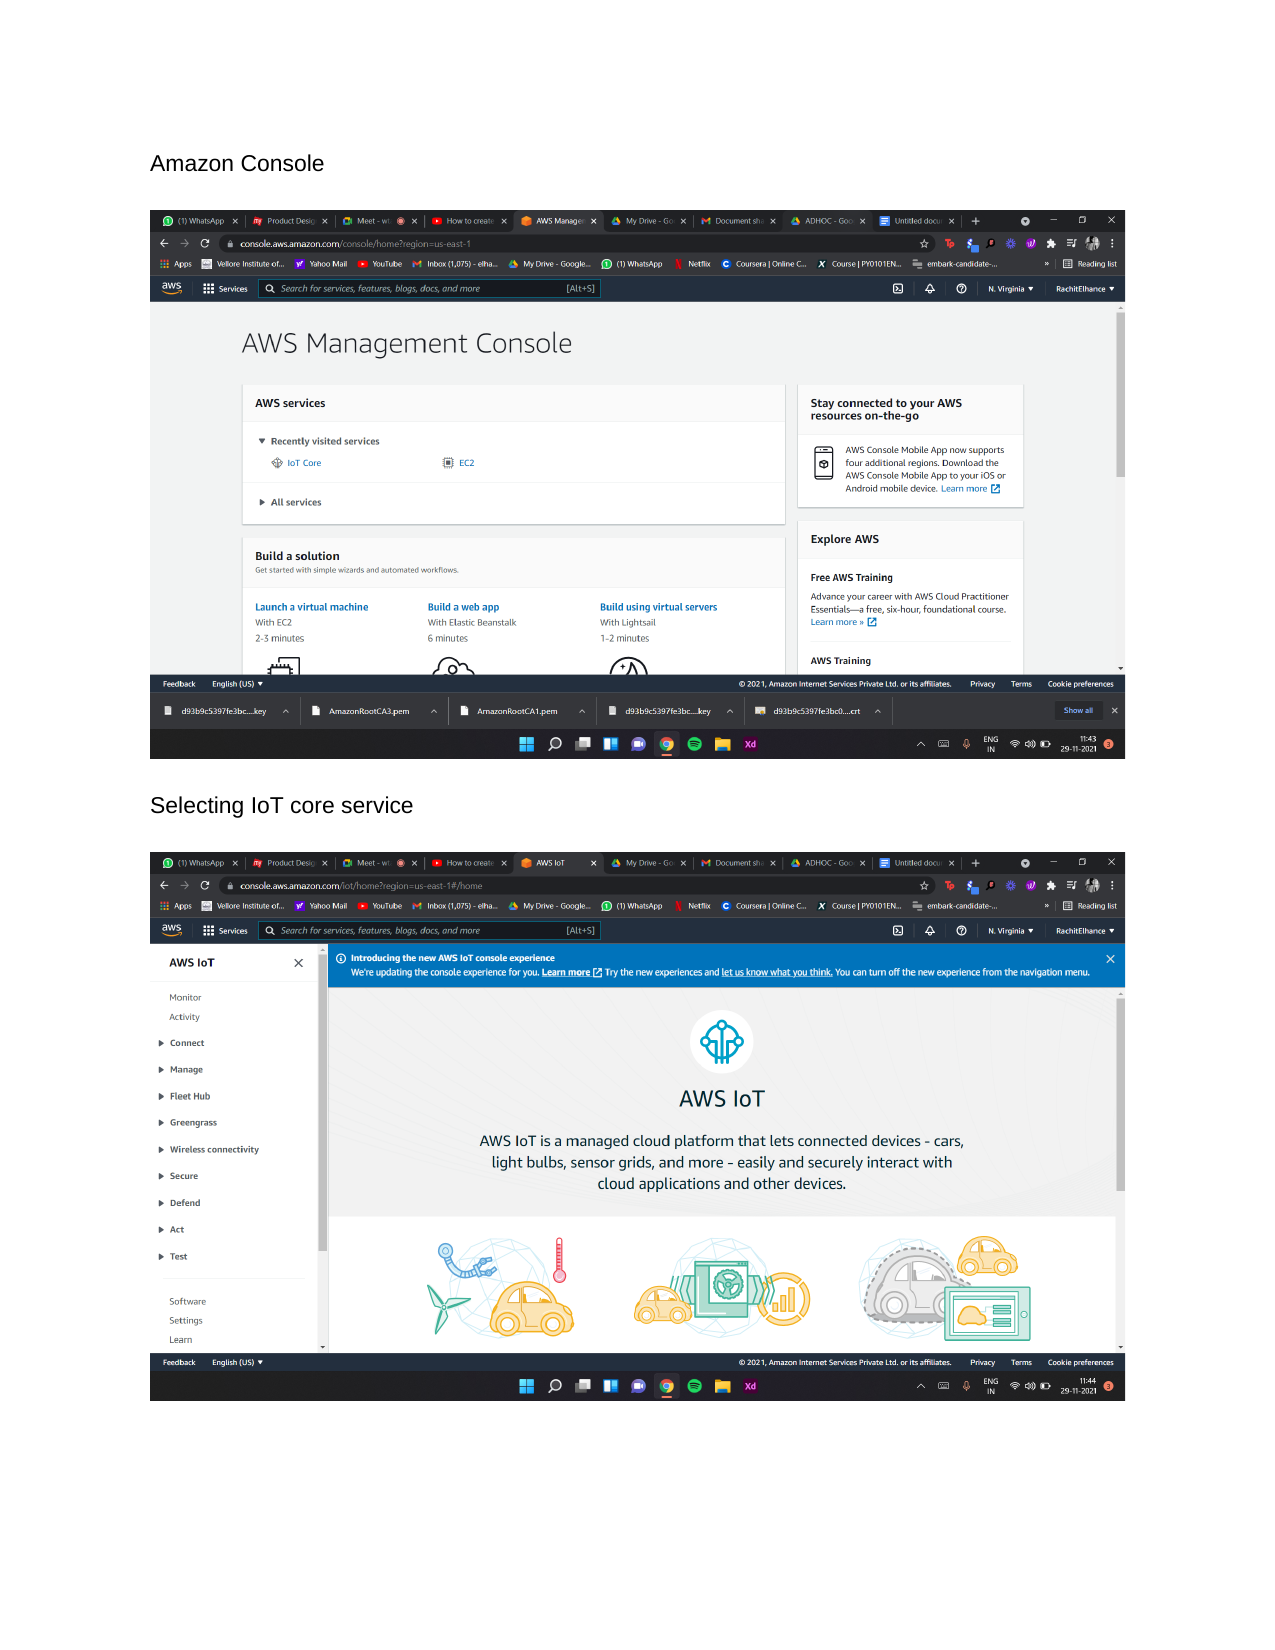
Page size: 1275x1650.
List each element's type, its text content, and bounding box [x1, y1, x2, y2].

text Amazon Console [150, 150, 1125, 176]
picture [150, 210, 1125, 759]
picture [150, 852, 1125, 1401]
text Selecting IoT core service [150, 792, 1125, 819]
